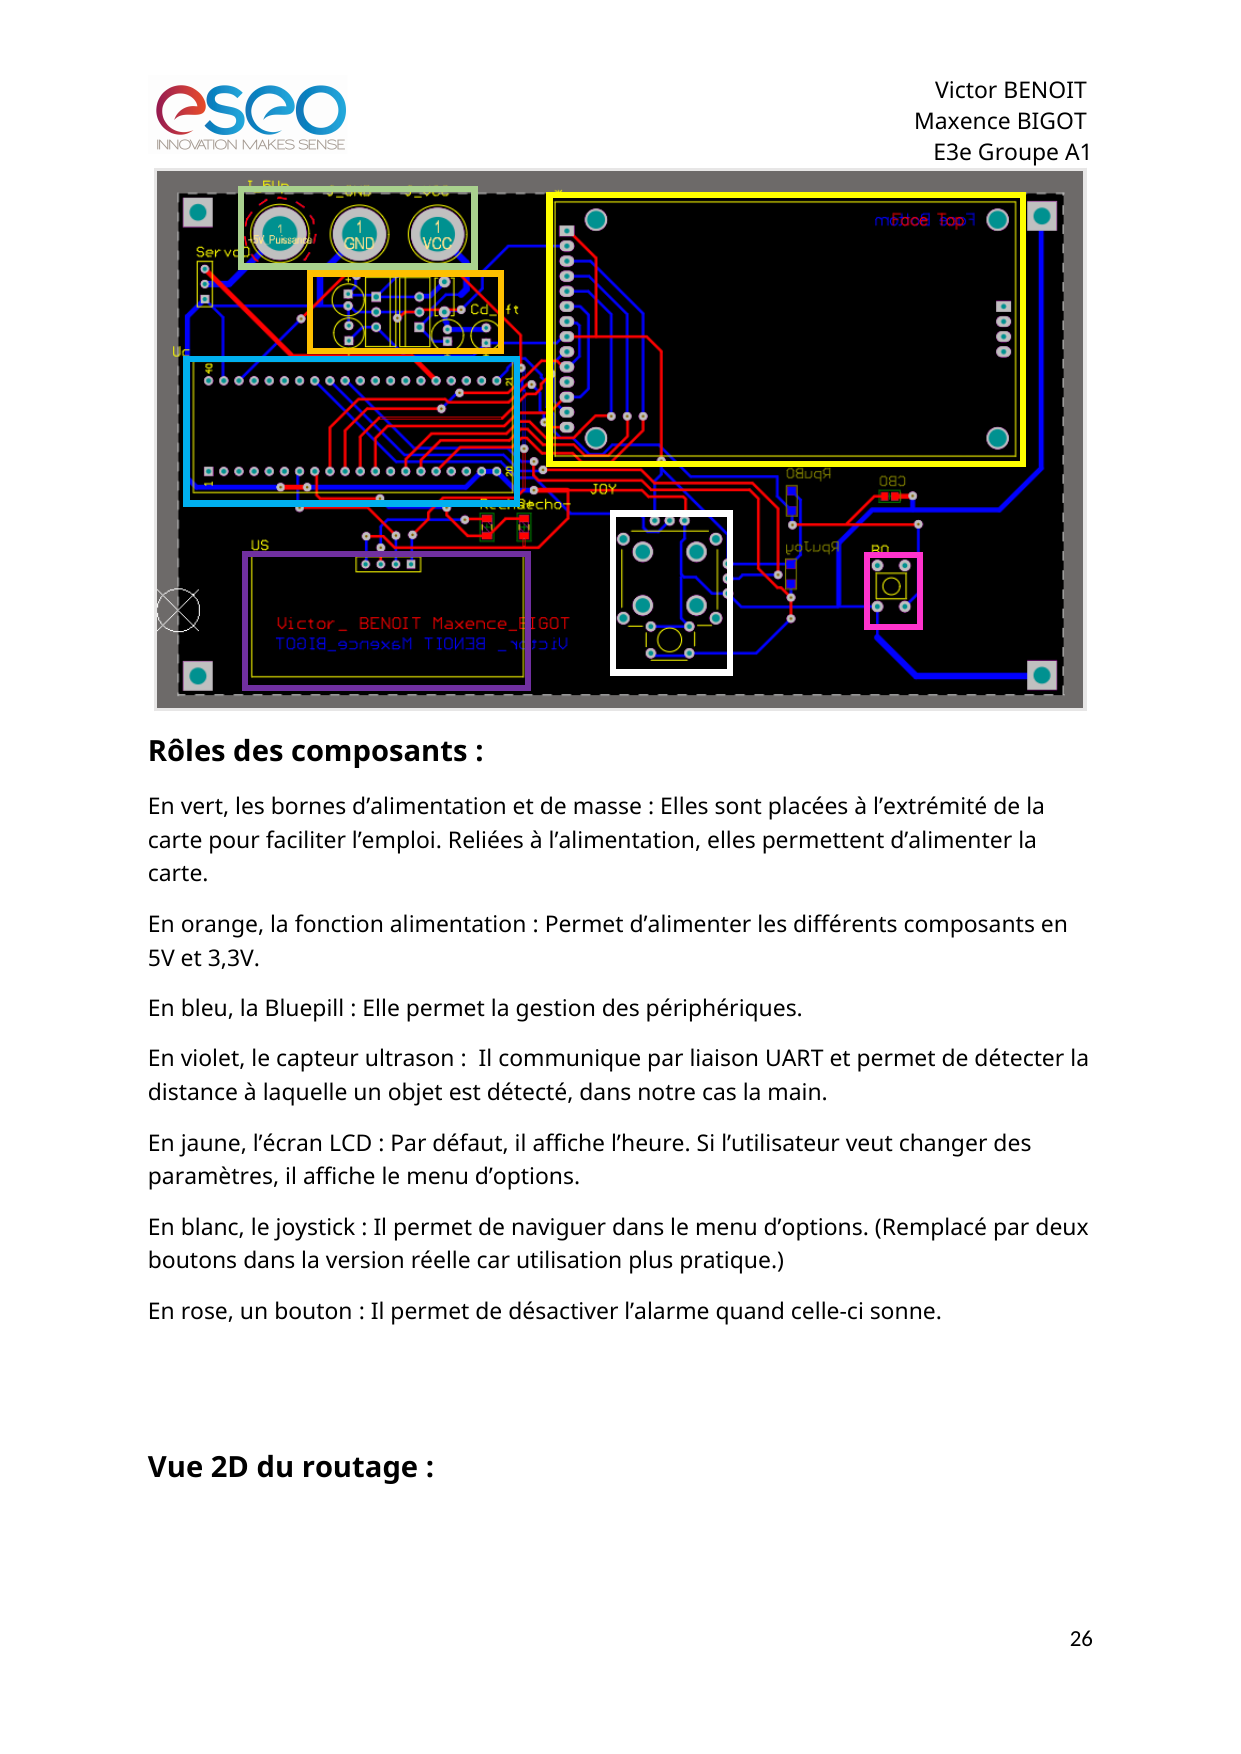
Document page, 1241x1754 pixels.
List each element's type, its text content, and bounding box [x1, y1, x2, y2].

picture [157, 171, 1083, 708]
text Rôles des composants : [148, 730, 1093, 770]
text En jaune, l’écran LCD : Par défaut, il affiche l’heure. Si l’utilisateur veut changer des paramètres, il affiche le menu d’options. [148, 1126, 1093, 1191]
text En vert, les bornes d’alimentation et de masse : Elles sont placées à l’extrémité de la carte pour faciliter l’emploi. Reliées à l’alimentation, elles permettent d’alimenter la carte. [148, 790, 1093, 888]
text En rose, un bouton : Il permet de désactiver l’alarme quand celle-ci sonne. [148, 1295, 1093, 1326]
text Vue 2D du routage : [148, 1446, 1093, 1486]
text En orange, la fonction alimentation : Permet d’alimenter les différents composants en 5V et 3,3V. [148, 908, 1093, 973]
text En bleu, la Bluepill : Elle permet la gestion des périphériques. [148, 992, 1093, 1023]
picture [147, 75, 348, 155]
text En blanc, le joystick : Il permet de naviguer dans le menu d’options. (Remplacé par deux boutons dans la version réelle car utilisation plus pratique.) [148, 1211, 1093, 1276]
text En violet, le capteur ultrason : Il communique par liaison UART et permet de détecter la distance à laquelle un objet est détecté, dans notre cas la main. [148, 1042, 1093, 1107]
